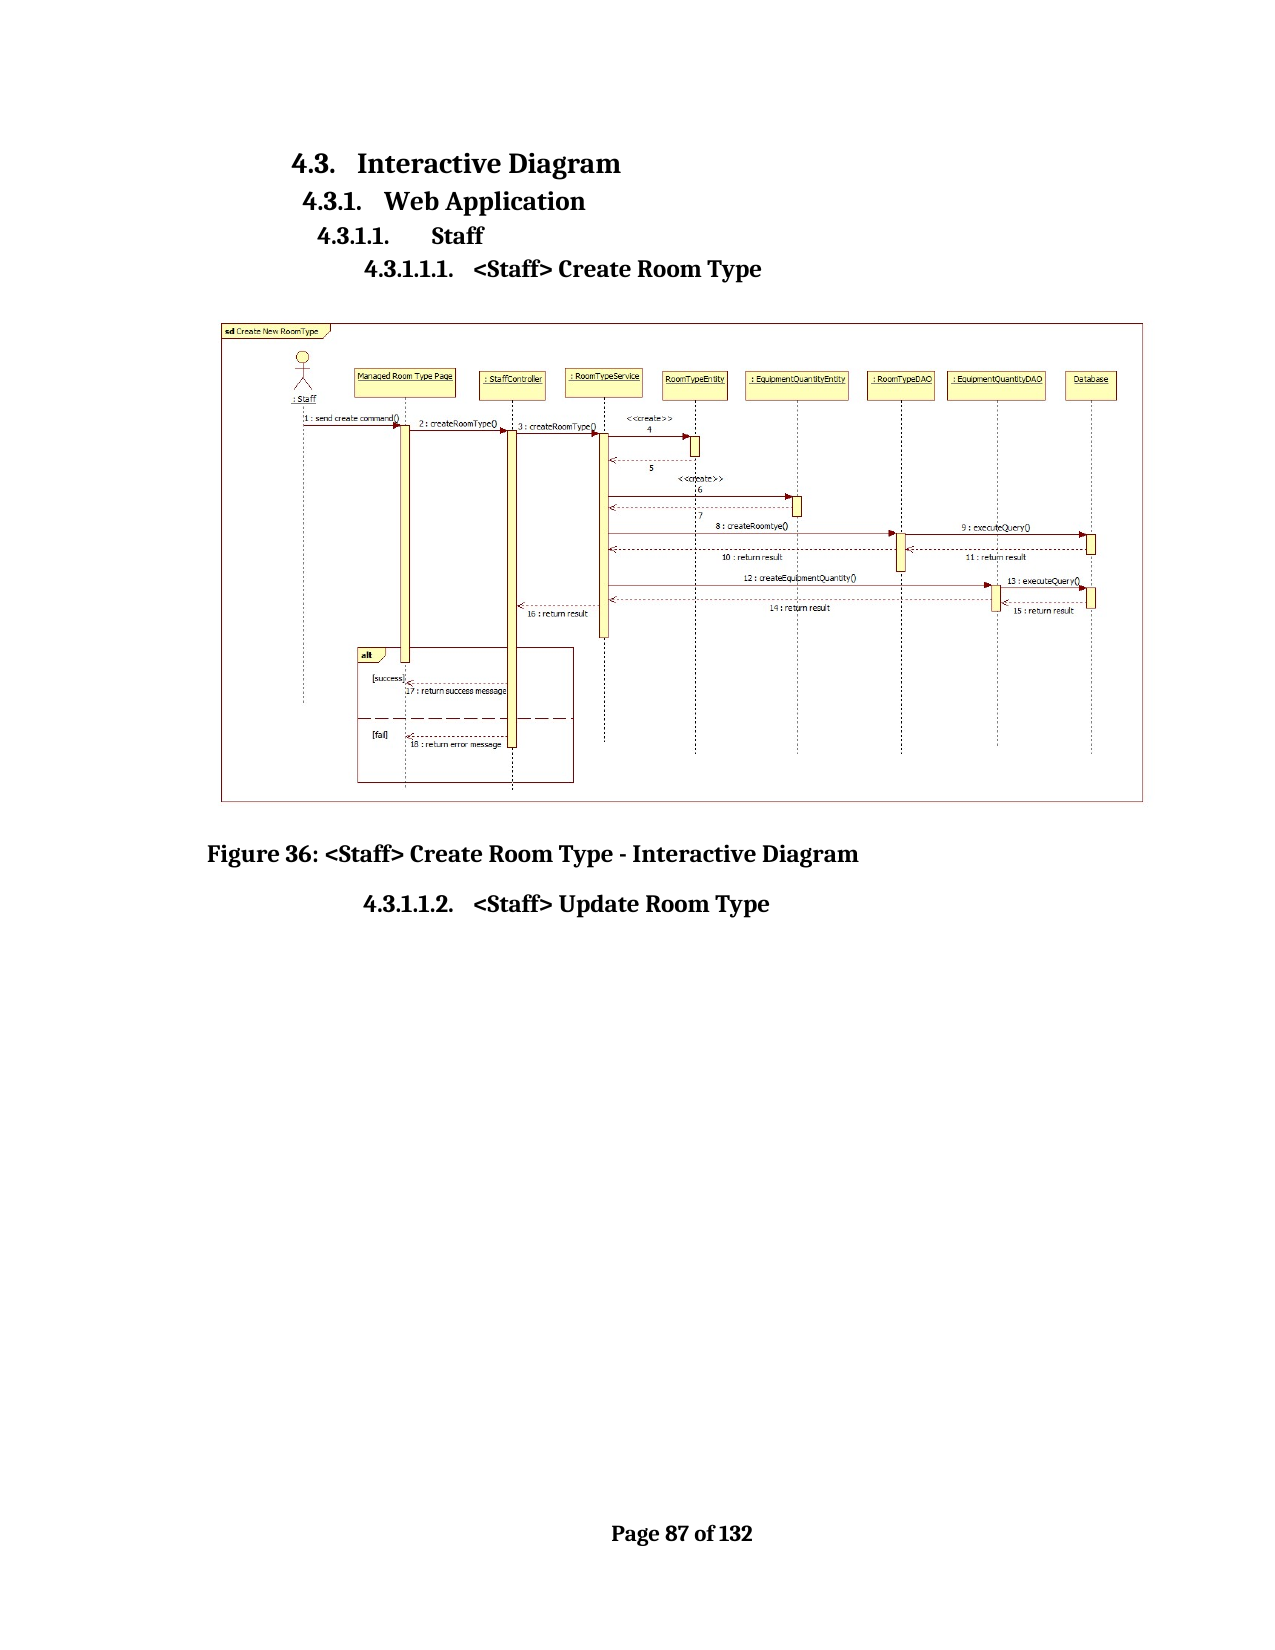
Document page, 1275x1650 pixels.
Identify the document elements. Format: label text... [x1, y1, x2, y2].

list Staff [317, 222, 1157, 251]
list <Staff> Create Room Type [454, 255, 1157, 284]
list Web Application [302, 186, 1157, 217]
picture [206, 308, 1157, 816]
list <Staff> Update Room Type [454, 890, 1157, 918]
text Figure 36: <Staff> Create Room Type - Interactive Diagram [207, 840, 1157, 869]
list Interactive Diagram [291, 148, 1157, 181]
